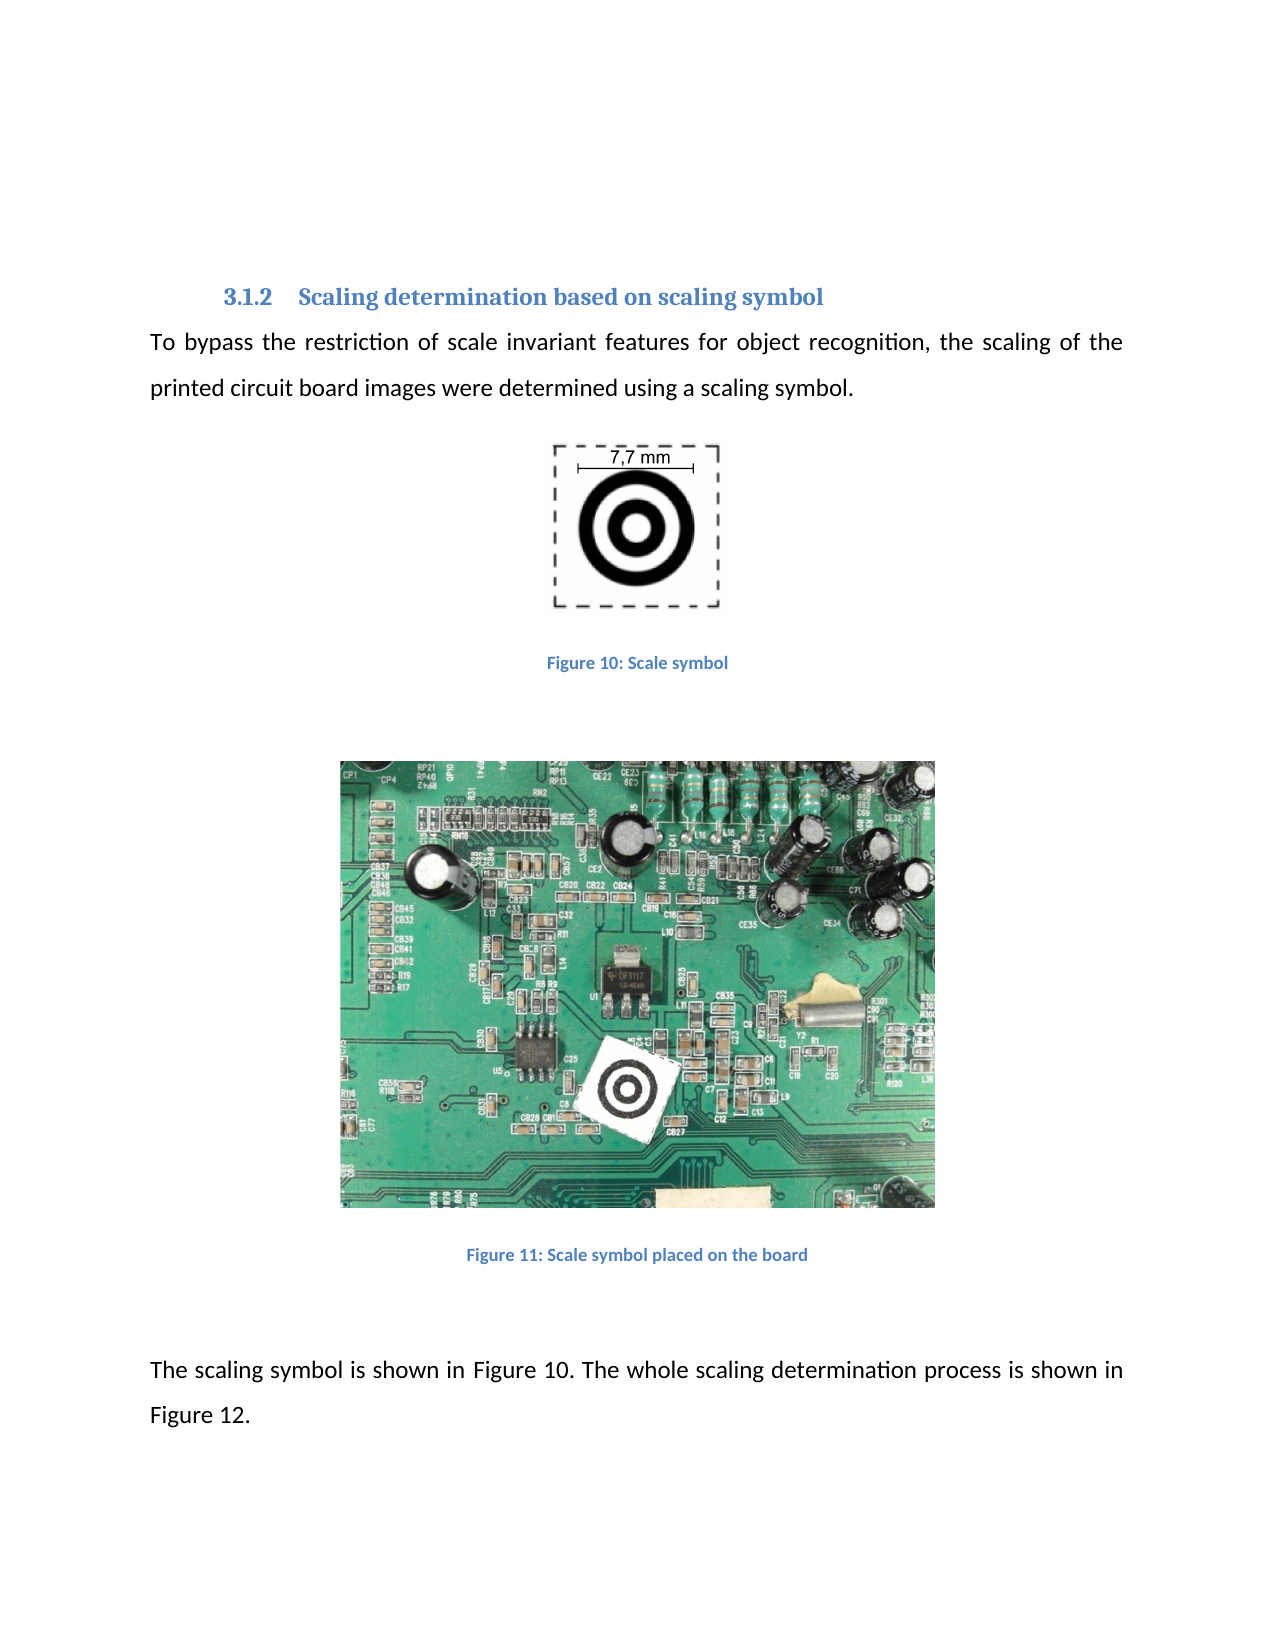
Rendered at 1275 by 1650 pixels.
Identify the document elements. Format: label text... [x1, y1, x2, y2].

subtitle Scaling determination based on scaling symbol [224, 283, 1125, 312]
text To bypass the restriction of scale invariant features for object recognition, the scaling of the printed circuit board images were determined using a scaling symbol. [150, 326, 1125, 402]
text The scaling symbol is shown in Figure 10. The whole scaling determination process is shown in Figure 12. [150, 1354, 1125, 1430]
picture [545, 438, 730, 616]
picture [340, 761, 935, 1208]
